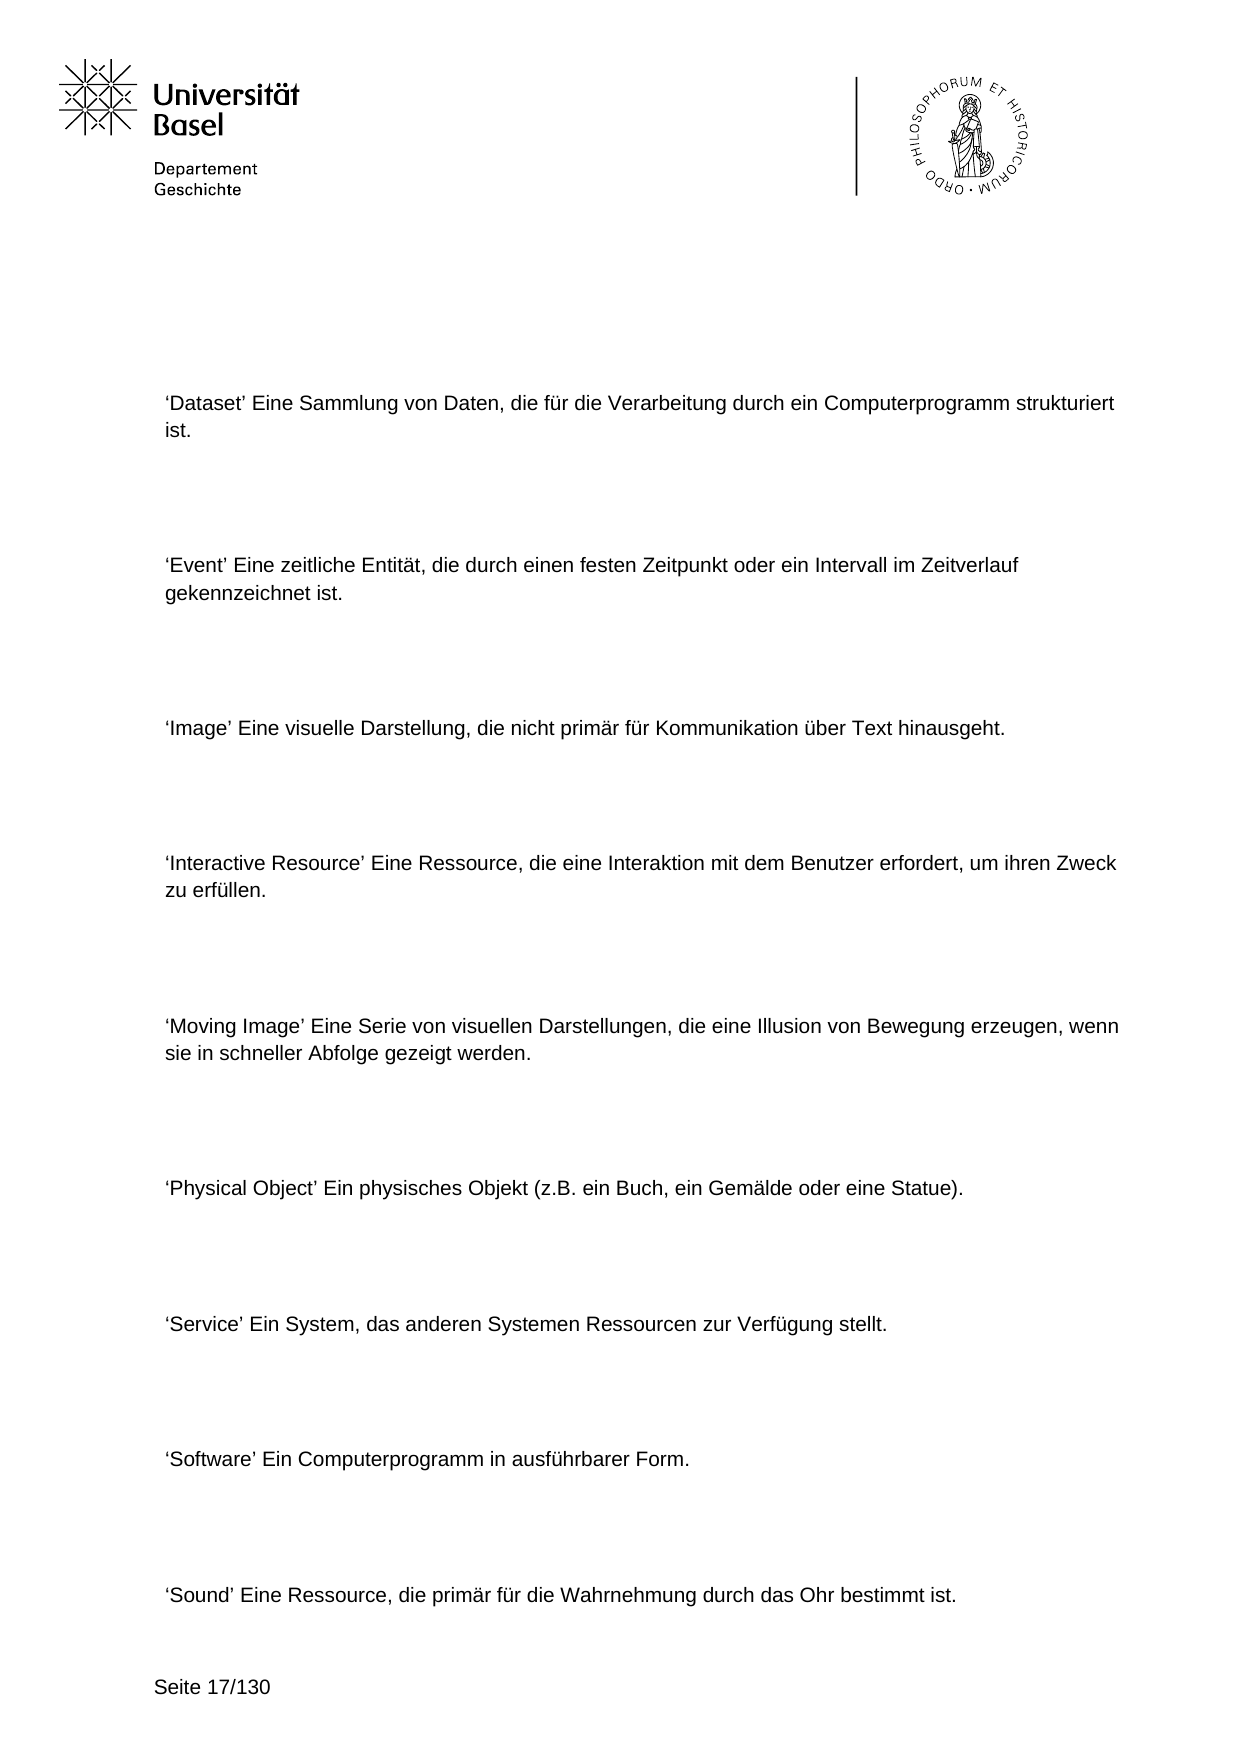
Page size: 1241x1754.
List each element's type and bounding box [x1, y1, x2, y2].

table_header [154, 279, 1134, 1606]
